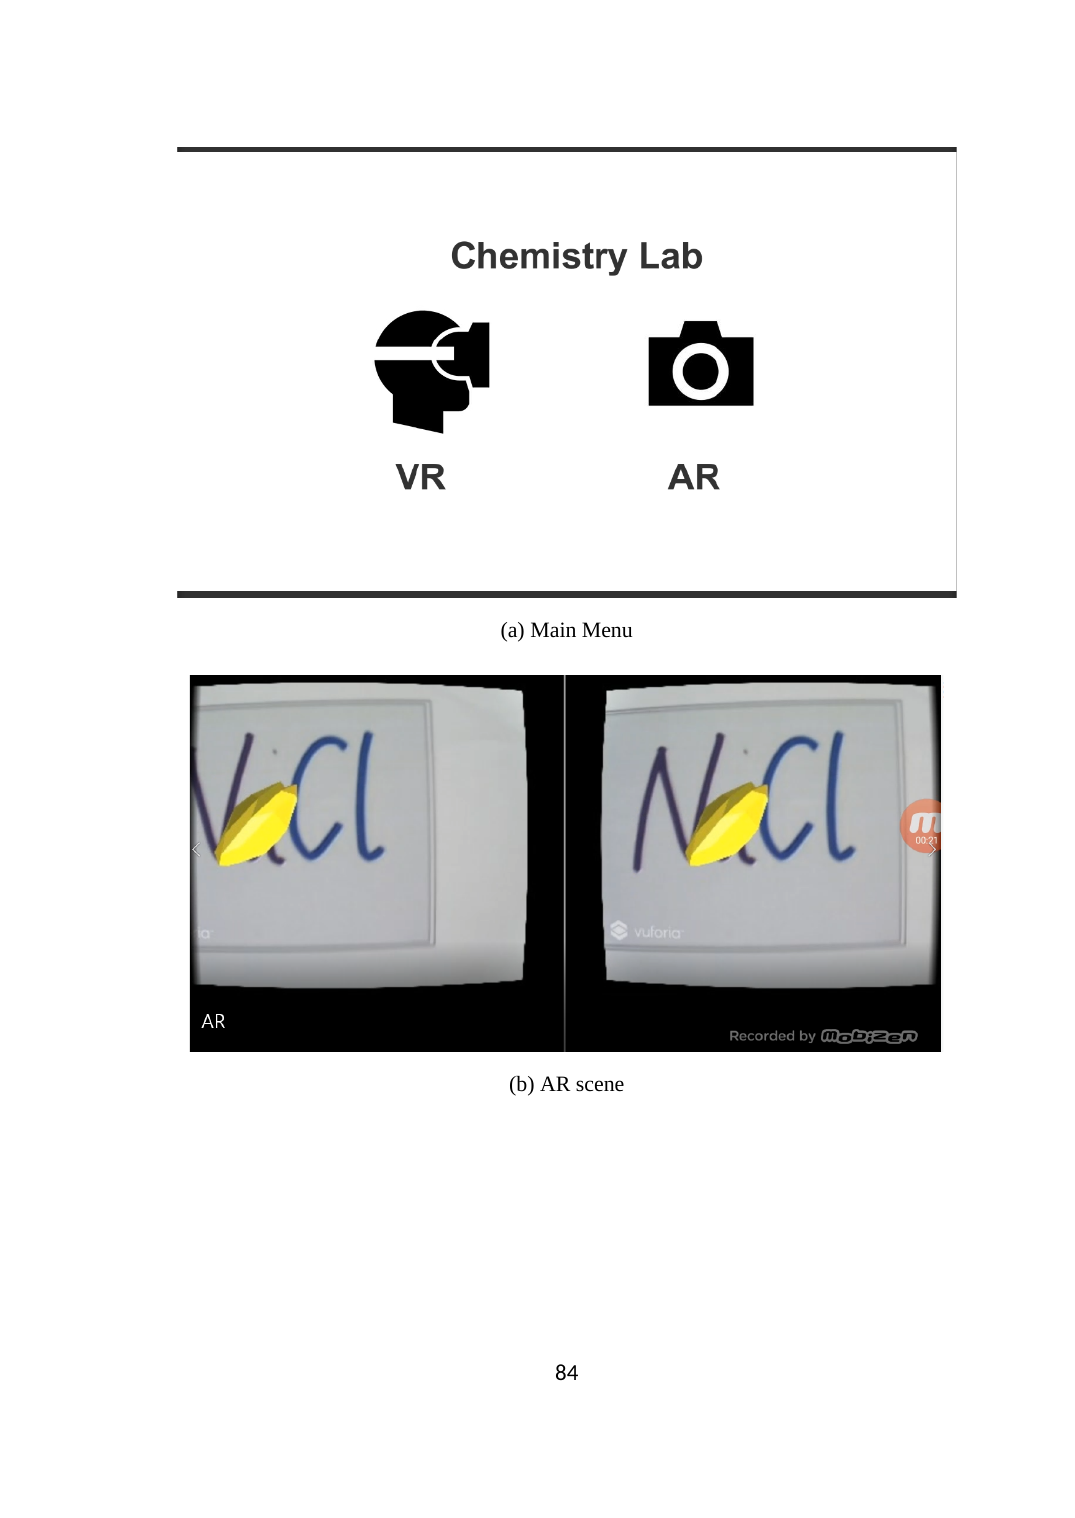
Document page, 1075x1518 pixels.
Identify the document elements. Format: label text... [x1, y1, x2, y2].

picture [177, 147, 957, 598]
picture [189, 675, 944, 1052]
text (b) AR scene [177, 1071, 956, 1096]
text (a) Main Menu [177, 617, 956, 642]
